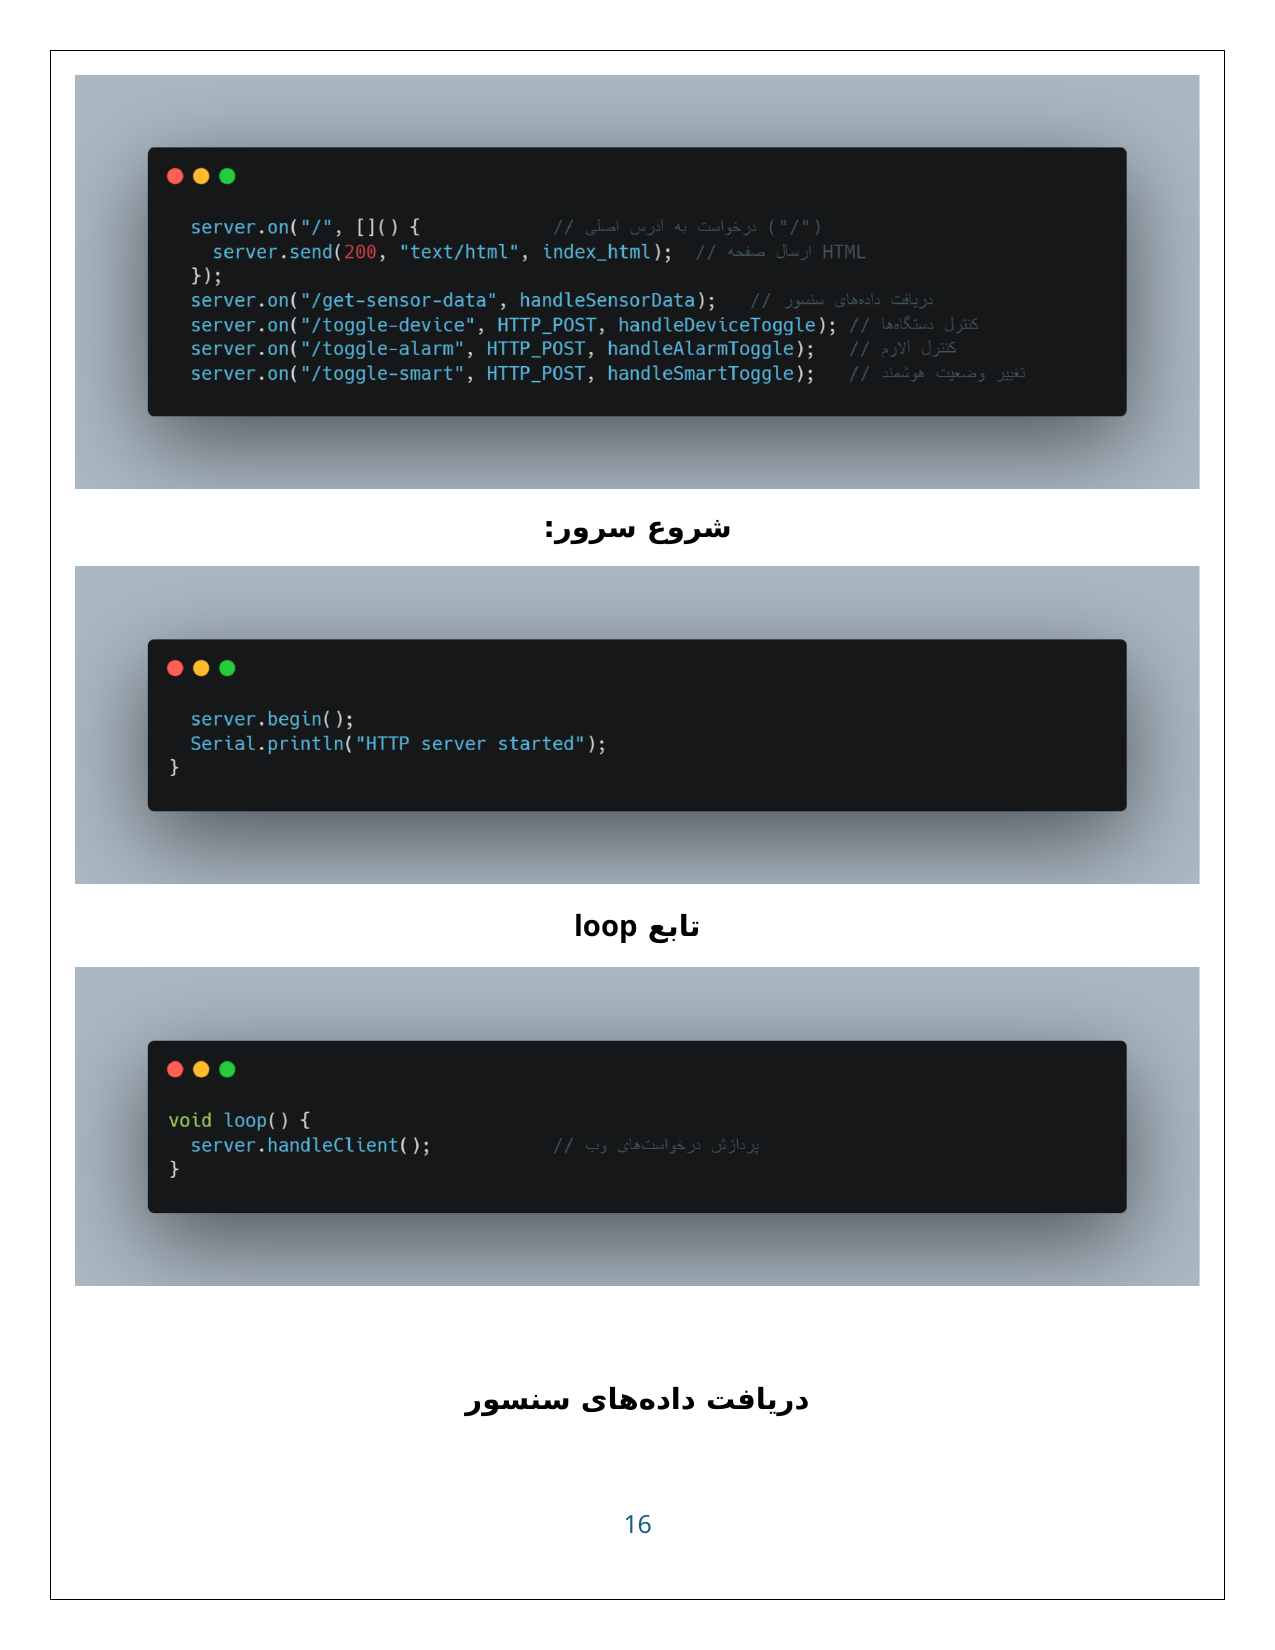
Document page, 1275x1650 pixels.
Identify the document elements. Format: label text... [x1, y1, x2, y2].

picture [75, 75, 1200, 489]
picture [75, 967, 1200, 1286]
text دریافت داده‌های سنسور [75, 1382, 1200, 1416]
picture [75, 566, 1200, 884]
text شروع سرور: [75, 511, 1200, 544]
text تابع loop [75, 905, 1200, 945]
